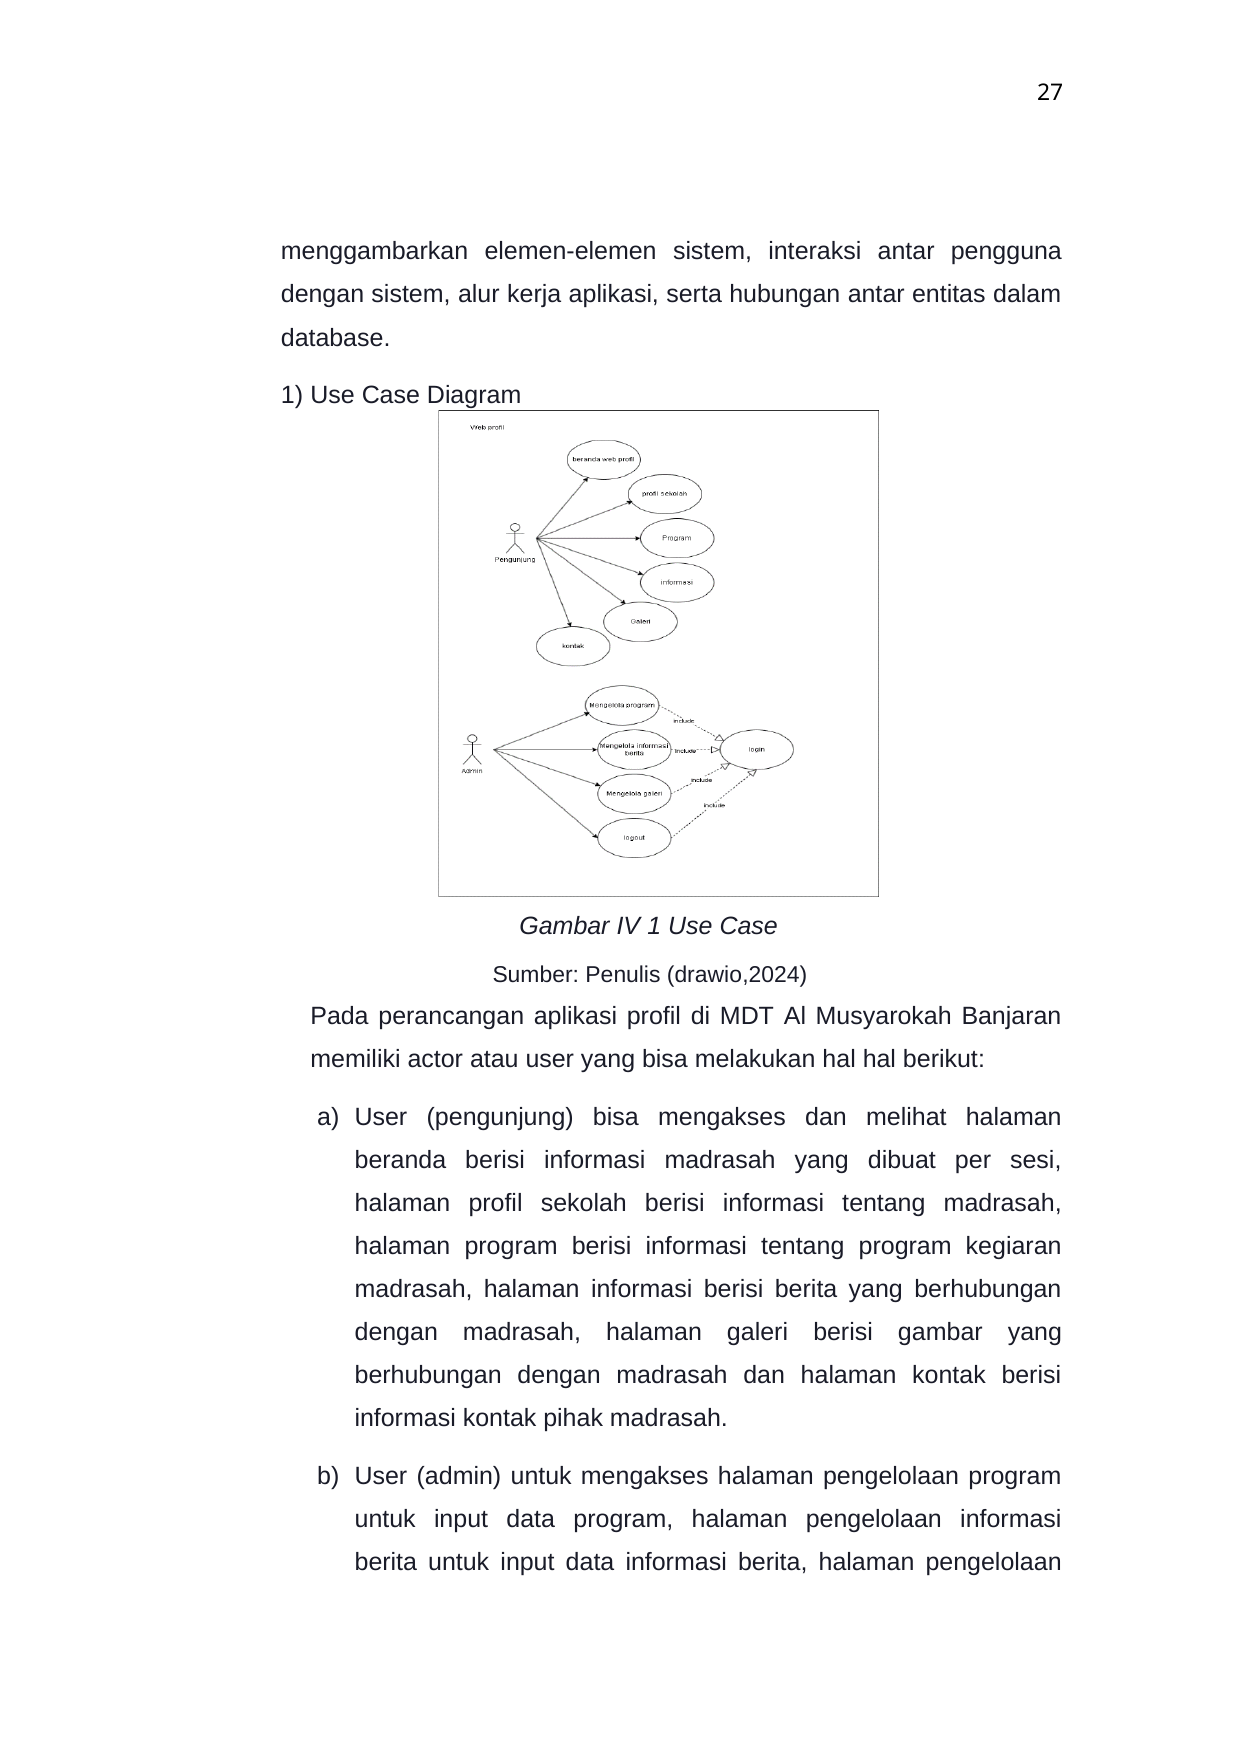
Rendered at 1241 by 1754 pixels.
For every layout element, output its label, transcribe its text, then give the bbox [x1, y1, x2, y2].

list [317, 1461, 1063, 1576]
list Use Case Diagram [281, 380, 1063, 408]
text Sumber: Penulis (drawio,2024) [236, 961, 1063, 987]
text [281, 236, 1063, 351]
text Pada perancangan aplikasi profil di MDT Al Musyarokah Banjaran memiliki actor atau user yang bisa melakukan hal hal berikut: [310, 1001, 1063, 1073]
list User (pengunjung) bisa mengakses dan melihat halaman beranda berisi informasi madrasah yang dibuat per sesi, halaman profil sekolah berisi informasi tentang madrasah, halaman program berisi informasi tentang program kegiaran madrasah, halaman informasi berisi berita yang berhubungan dengan madrasah, halaman galeri berisi gambar yang berhubungan dengan madrasah dan halaman kontak berisi informasi kontak pihak madrasah. [317, 1102, 1063, 1432]
picture [438, 410, 879, 897]
